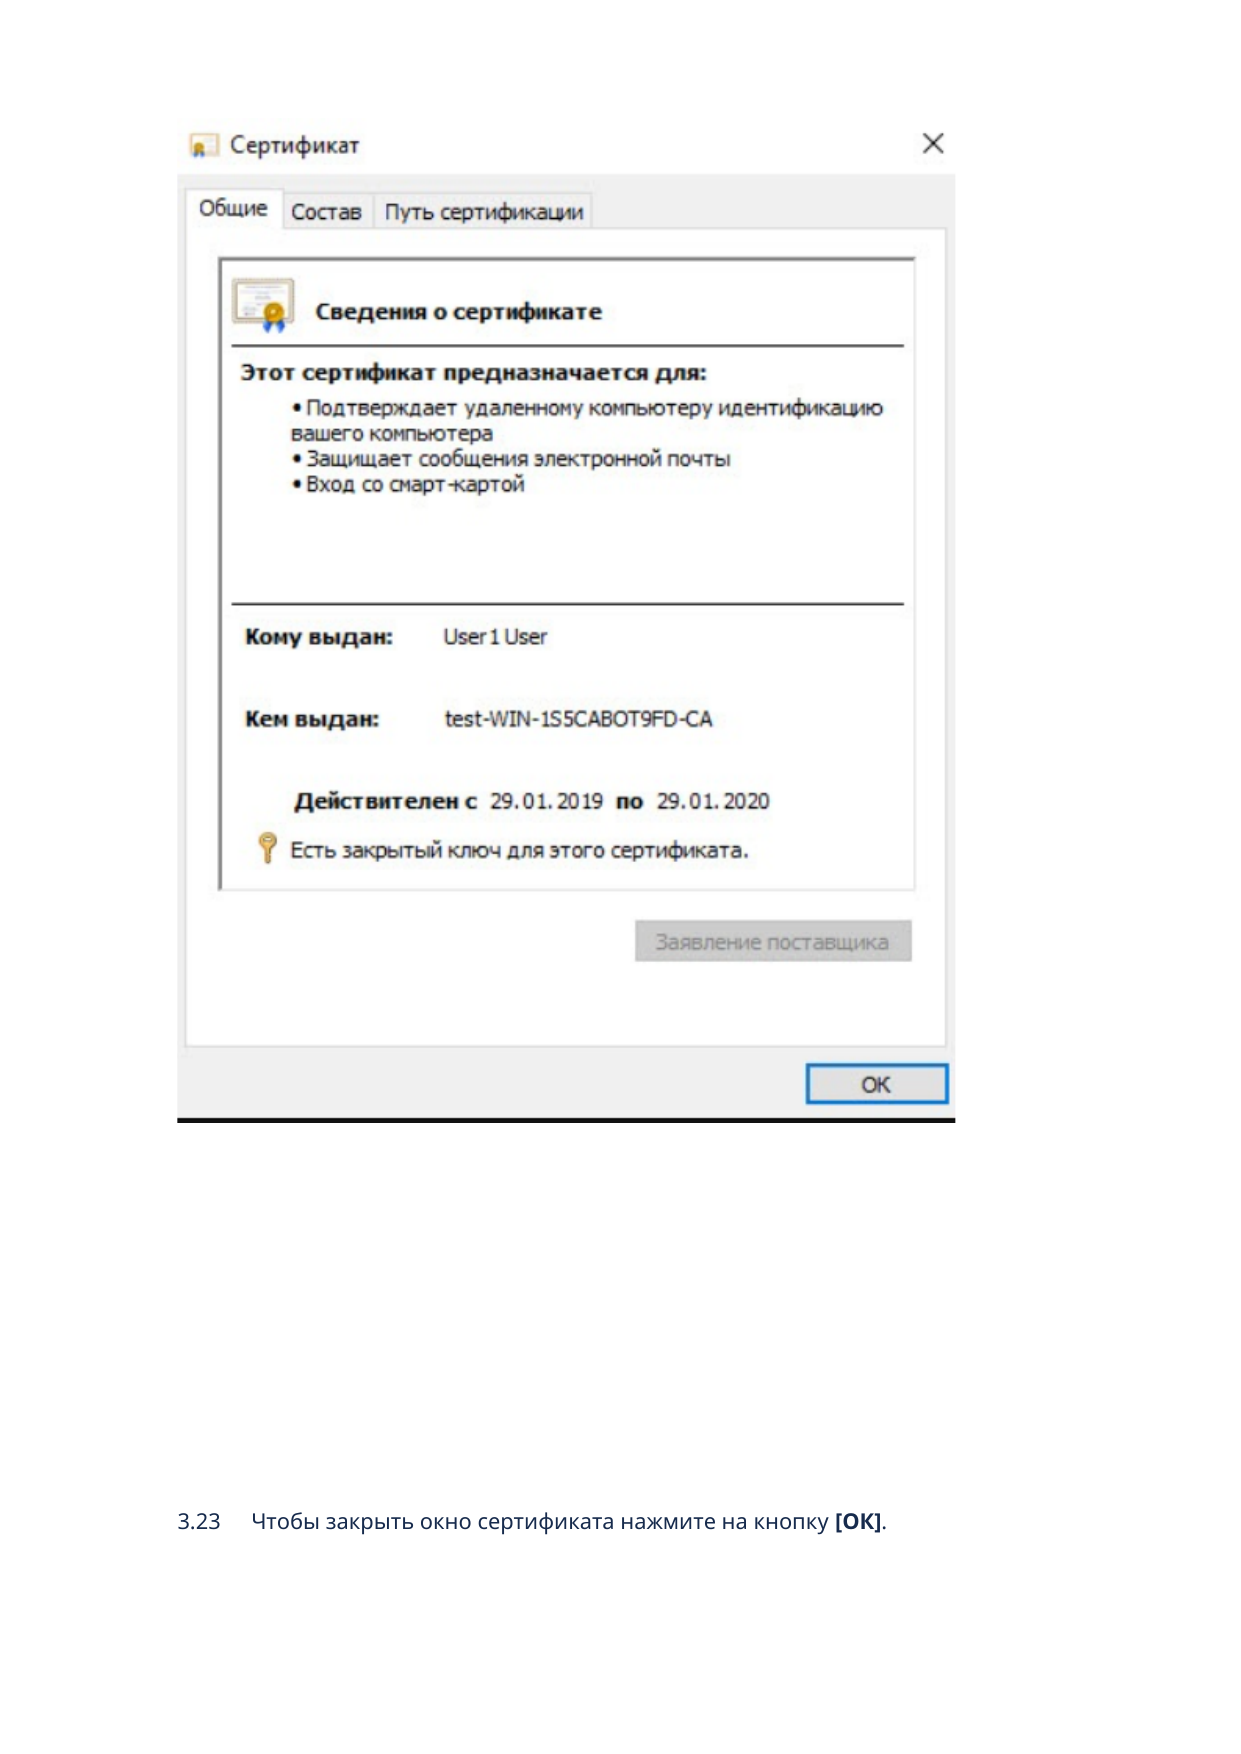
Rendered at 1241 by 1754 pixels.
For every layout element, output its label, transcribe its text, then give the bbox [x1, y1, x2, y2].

picture [177, 118, 956, 1123]
text 3.23 Чтобы закрыть окно сертификата нажмите на кнопку [ОК]. [177, 1506, 1152, 1536]
